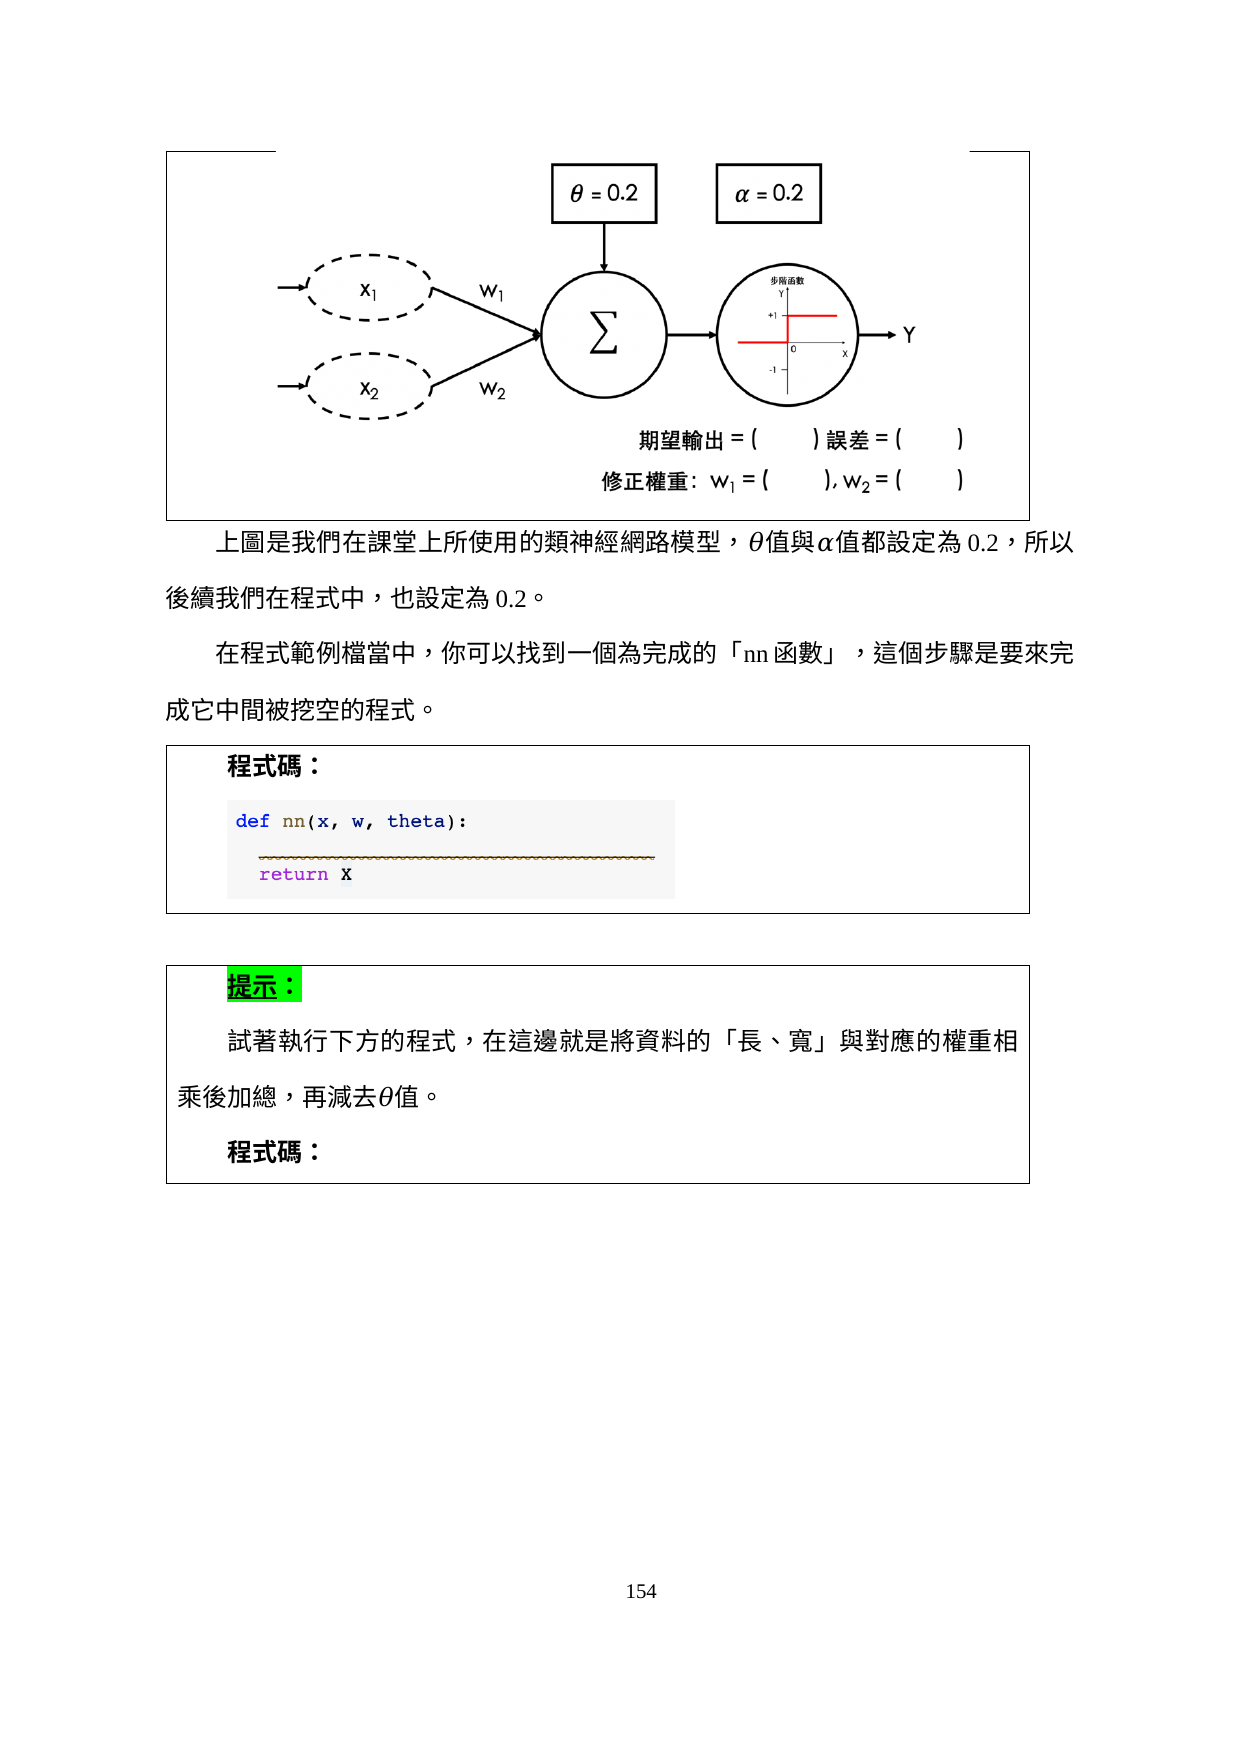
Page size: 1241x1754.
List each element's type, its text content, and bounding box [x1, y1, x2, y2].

table_header 提示： 試著執行下方的程式，在這邊就是將資料的「長、寬」與對應的權重相乘後加總，再減去𝜃值。 程式碼： [167, 966, 1029, 1183]
text 在程式範例檔當中，你可以找到一個為完成的「nn函數」，這個步驟是要來完成它中間被挖空的程式。 [165, 633, 1075, 727]
table_header 程式碼： [167, 746, 1029, 913]
table_header [167, 152, 1029, 520]
text 上圖是我們在課堂上所使用的類神經網路模型，𝜃值與𝛼值都設定為0.2，所以後續我們在程式中，也設定為0.2。 [165, 521, 1075, 615]
picture [227, 800, 675, 899]
picture [275, 151, 970, 506]
